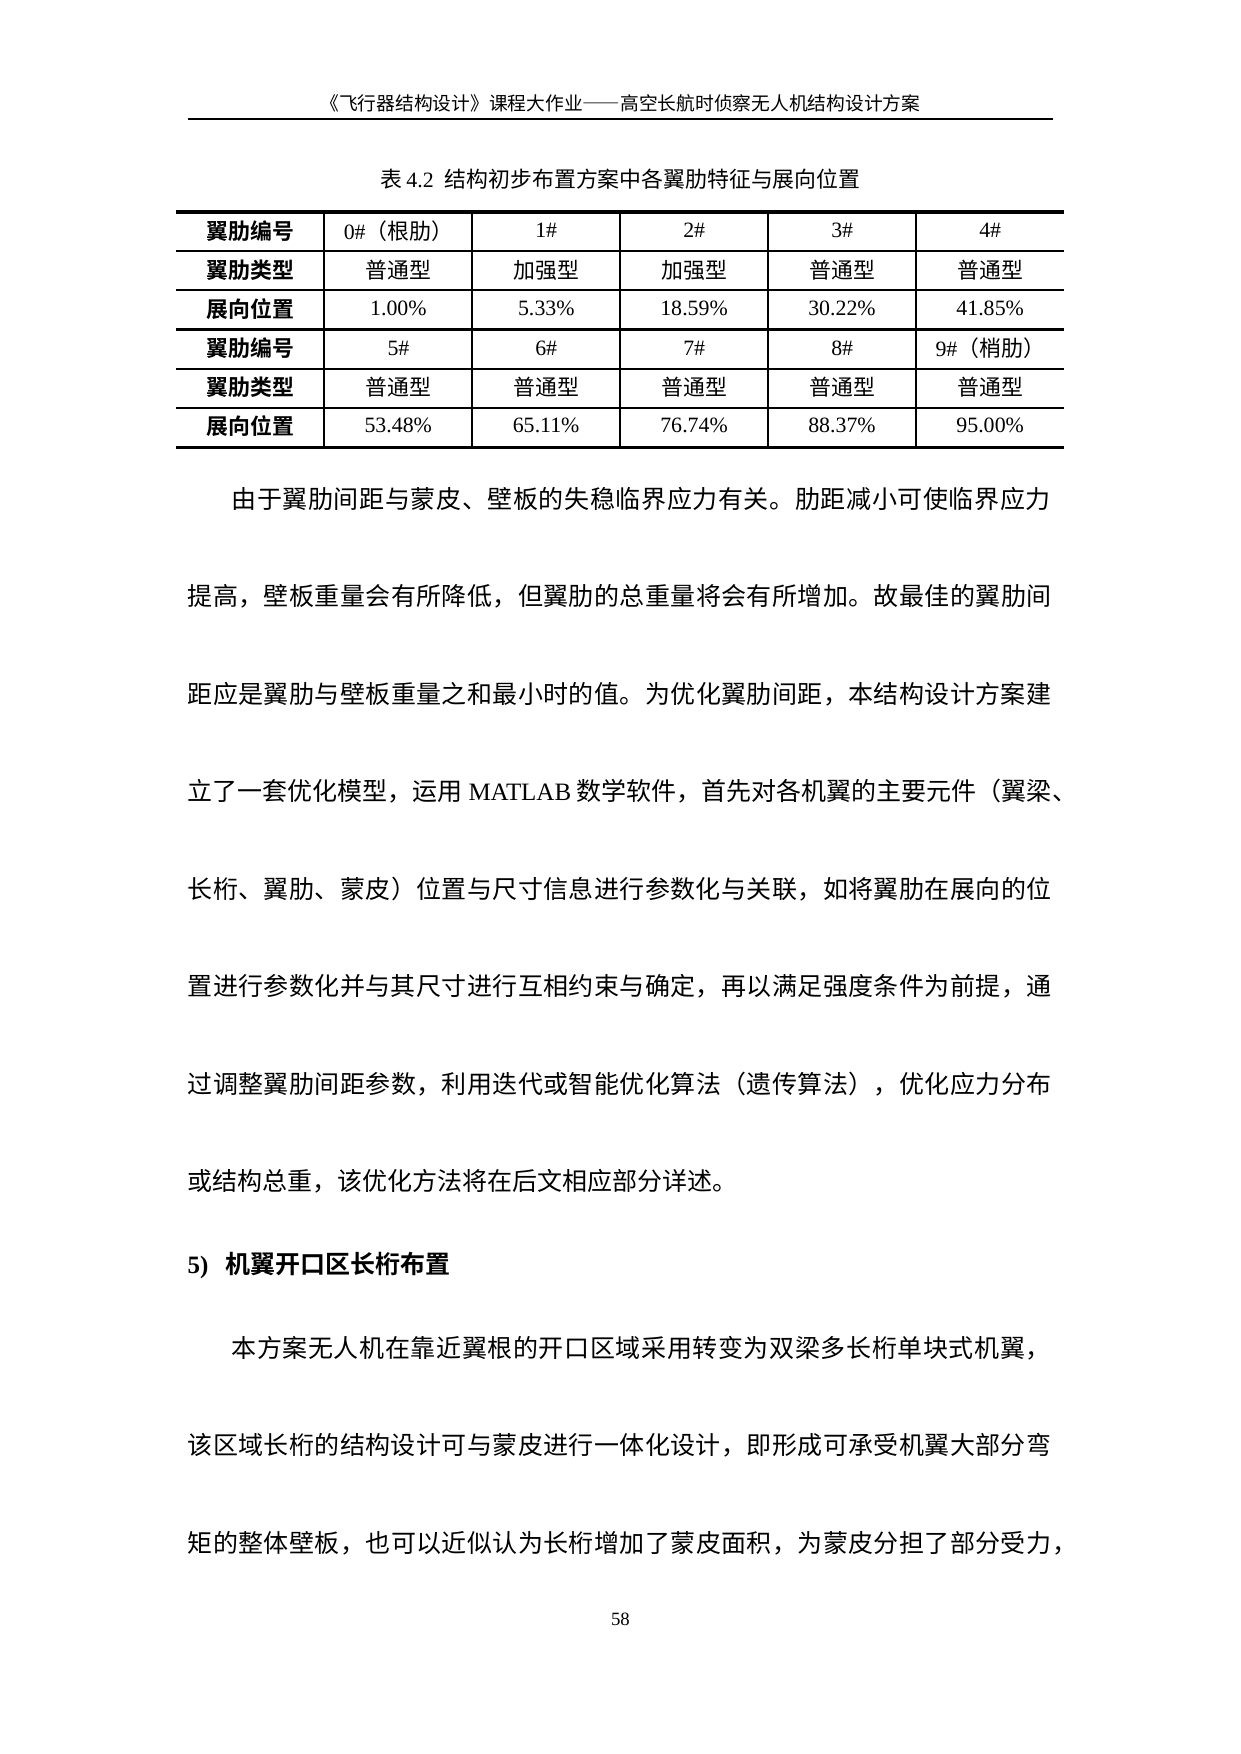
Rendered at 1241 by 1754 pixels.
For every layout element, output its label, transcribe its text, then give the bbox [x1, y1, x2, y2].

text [187, 1314, 1053, 1574]
table_cell 7# [621, 331, 767, 368]
table_cell 41.85% [917, 291, 1064, 328]
table_cell 普通型 [325, 252, 471, 289]
table_cell 普通型 [917, 370, 1064, 407]
table_cell 18.59% [621, 291, 767, 328]
table_cell 65.11% [473, 409, 619, 446]
table_cell 普通型 [325, 370, 471, 407]
table_cell 30.22% [769, 291, 915, 328]
table_cell 普通型 [917, 252, 1064, 289]
table_cell 展向位置 [176, 291, 323, 328]
table_cell 普通型 [769, 370, 915, 407]
table_cell 展向位置 [176, 409, 323, 446]
text 表4.2 结构初步布置方案中各翼肋特征与展向位置 [187, 162, 1053, 194]
table_cell 53.48% [325, 409, 471, 446]
table_cell 6# [473, 331, 619, 368]
list 机翼开口区长桁布置 [187, 1231, 1053, 1296]
table_header 3# [769, 214, 915, 250]
table_cell 5# [325, 331, 471, 368]
table_cell 普通型 [621, 370, 767, 407]
table_header 0#（根肋） [325, 214, 471, 250]
table_header 1# [473, 214, 619, 250]
table_cell 加强型 [473, 252, 619, 289]
table_cell 1.00% [325, 291, 471, 328]
table_cell 普通型 [473, 370, 619, 407]
table_cell 88.37% [769, 409, 915, 446]
table_header 4# [917, 214, 1064, 250]
table_cell 翼肋类型 [176, 370, 323, 407]
table_cell 76.74% [621, 409, 767, 446]
table_cell 普通型 [769, 252, 915, 289]
table_cell 翼肋类型 [176, 252, 323, 289]
table_cell 5.33% [473, 291, 619, 328]
table_cell 95.00% [917, 409, 1064, 446]
table_header 翼肋编号 [176, 214, 323, 250]
text 由于翼肋间距与蒙皮、壁板的失稳临界应力有关。肋距减小可使临界应力提高，壁板重量会有所降低，但翼肋的总重量将会有所增加。故最佳的翼肋间距应是翼肋与壁板重量之和最小时的值。为优化翼肋间距，本结构设计方案建立了一套优化模型，运用MATLAB数学软件，首先对各机翼的主要元件（翼梁、长桁、翼肋、蒙皮）位置与尺寸信息进行参数化与关联，如将翼肋在展向的位置进行参数化并与其尺寸进行互相约束与确定，再以满足强度条件为前提，通过调整翼肋间距参数，利用迭代或智能优化算法（遗传算法），优化应力分布或结构总重，该优化方法将在后文相应部分详述。 [187, 465, 1053, 1212]
table_cell 加强型 [621, 252, 767, 289]
table_cell 9#（梢肋） [917, 331, 1064, 368]
table_cell 翼肋编号 [176, 331, 323, 368]
table_cell 8# [769, 331, 915, 368]
table_header 2# [621, 214, 767, 250]
